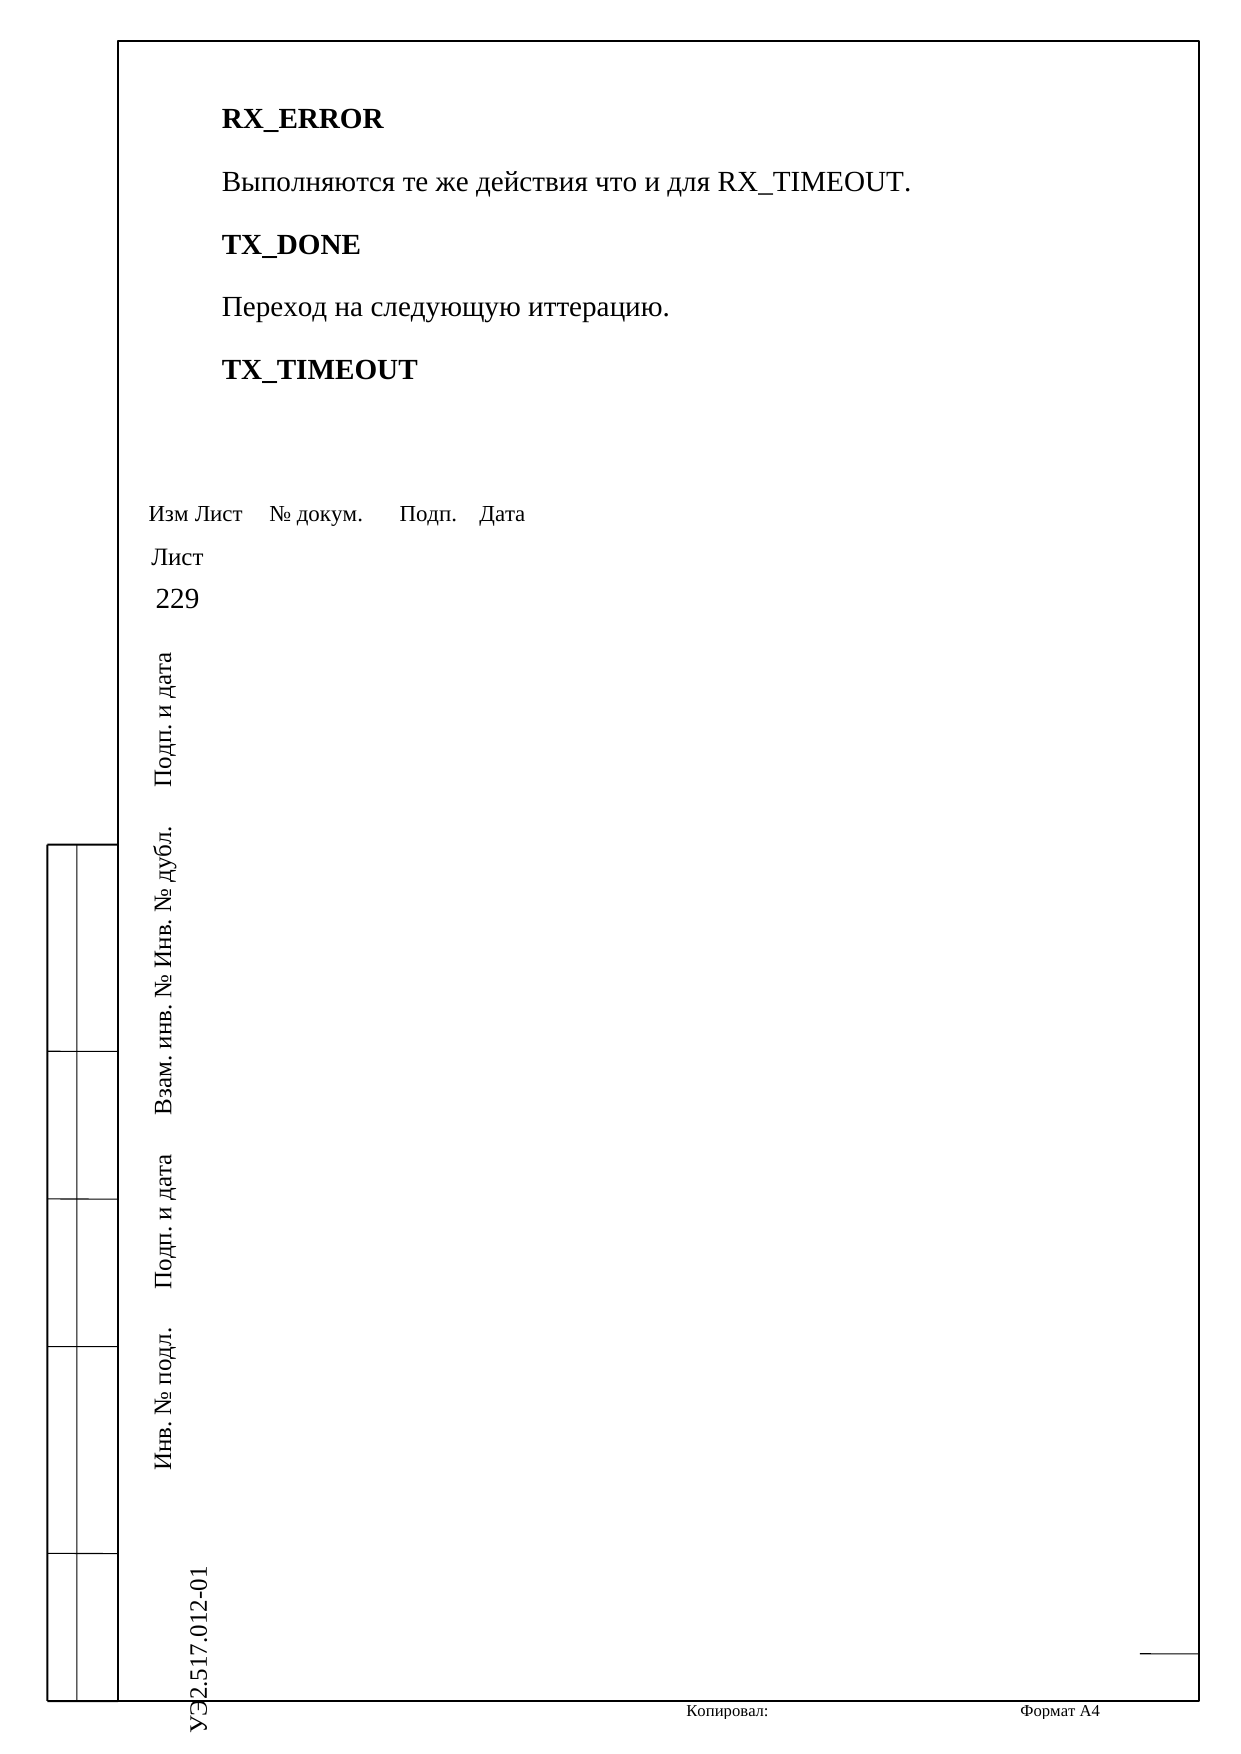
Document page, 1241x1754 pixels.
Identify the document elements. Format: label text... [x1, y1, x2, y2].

text TX_DONE [148, 227, 1181, 260]
text Переход на следующую иттерацию. [148, 289, 1181, 323]
text RX_ERROR [148, 101, 1181, 135]
text Выполняются те же действия что и для RX_TIMEOUT. [148, 164, 1181, 197]
text TX_TIMEOUT [148, 352, 1181, 386]
